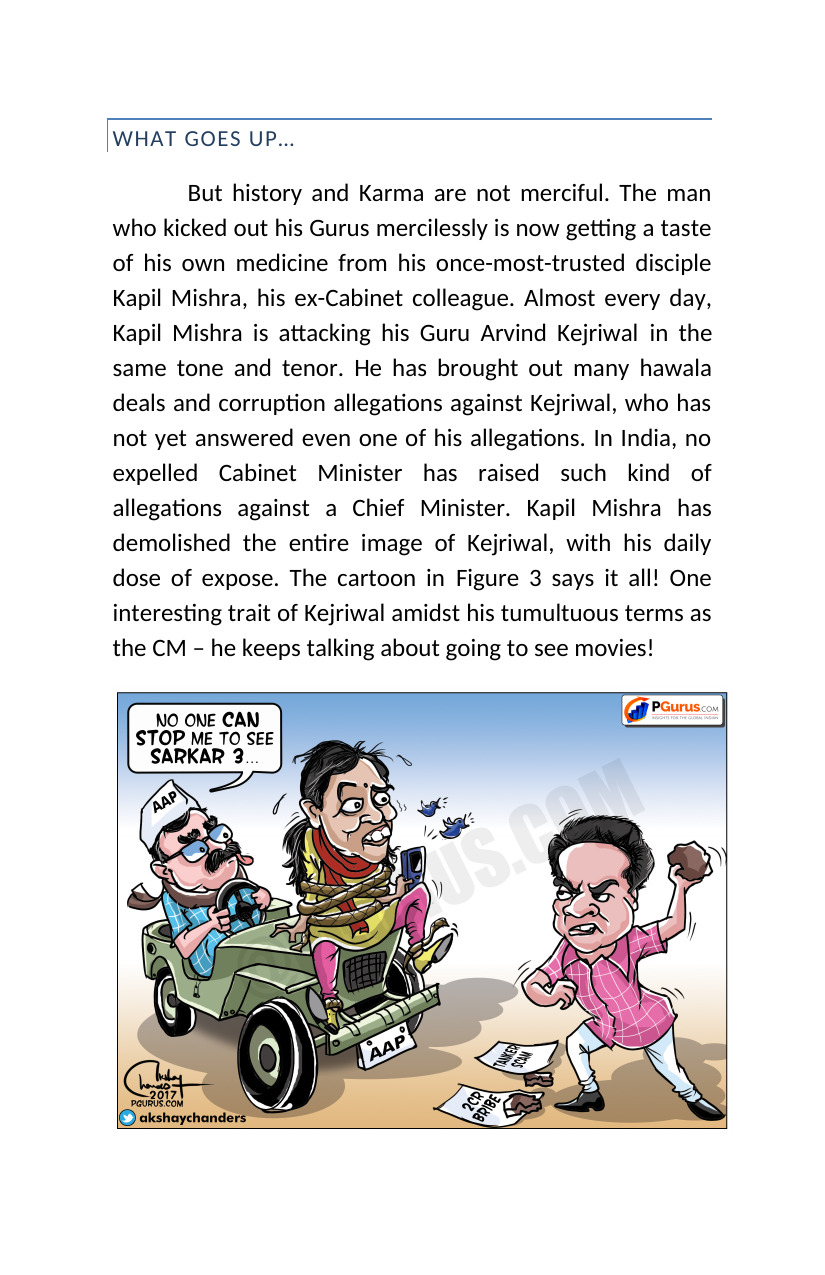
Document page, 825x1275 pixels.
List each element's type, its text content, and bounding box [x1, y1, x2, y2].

subtitle What goes up… [108, 120, 712, 152]
picture [112, 687, 732, 1134]
text But history and Karma are not merciful. The man who kicked out his Gurus mercilessly is now getting a taste of his own medicine from his once-most-trusted disciple Kapil Mishra, his ex-Cabinet colleague. Almost every day, Kapil Mishra is attacking his Guru Arvind Kejriwal in the same tone and tenor. He has brought out many hawala deals and corruption allegations against Kejriwal, who has not yet answered even one of his allegations. In India, no expelled Cabinet Minister has raised such kind of allegations against a Chief Minister. Kapil Mishra has demolished the entire image of Kejriwal, with his daily dose of expose. The cartoon in Figure 3 says it all! One interesting trait of Kejriwal amidst his tumultuous terms as the CM – he keeps talking about going to see movies! [112, 177, 712, 662]
